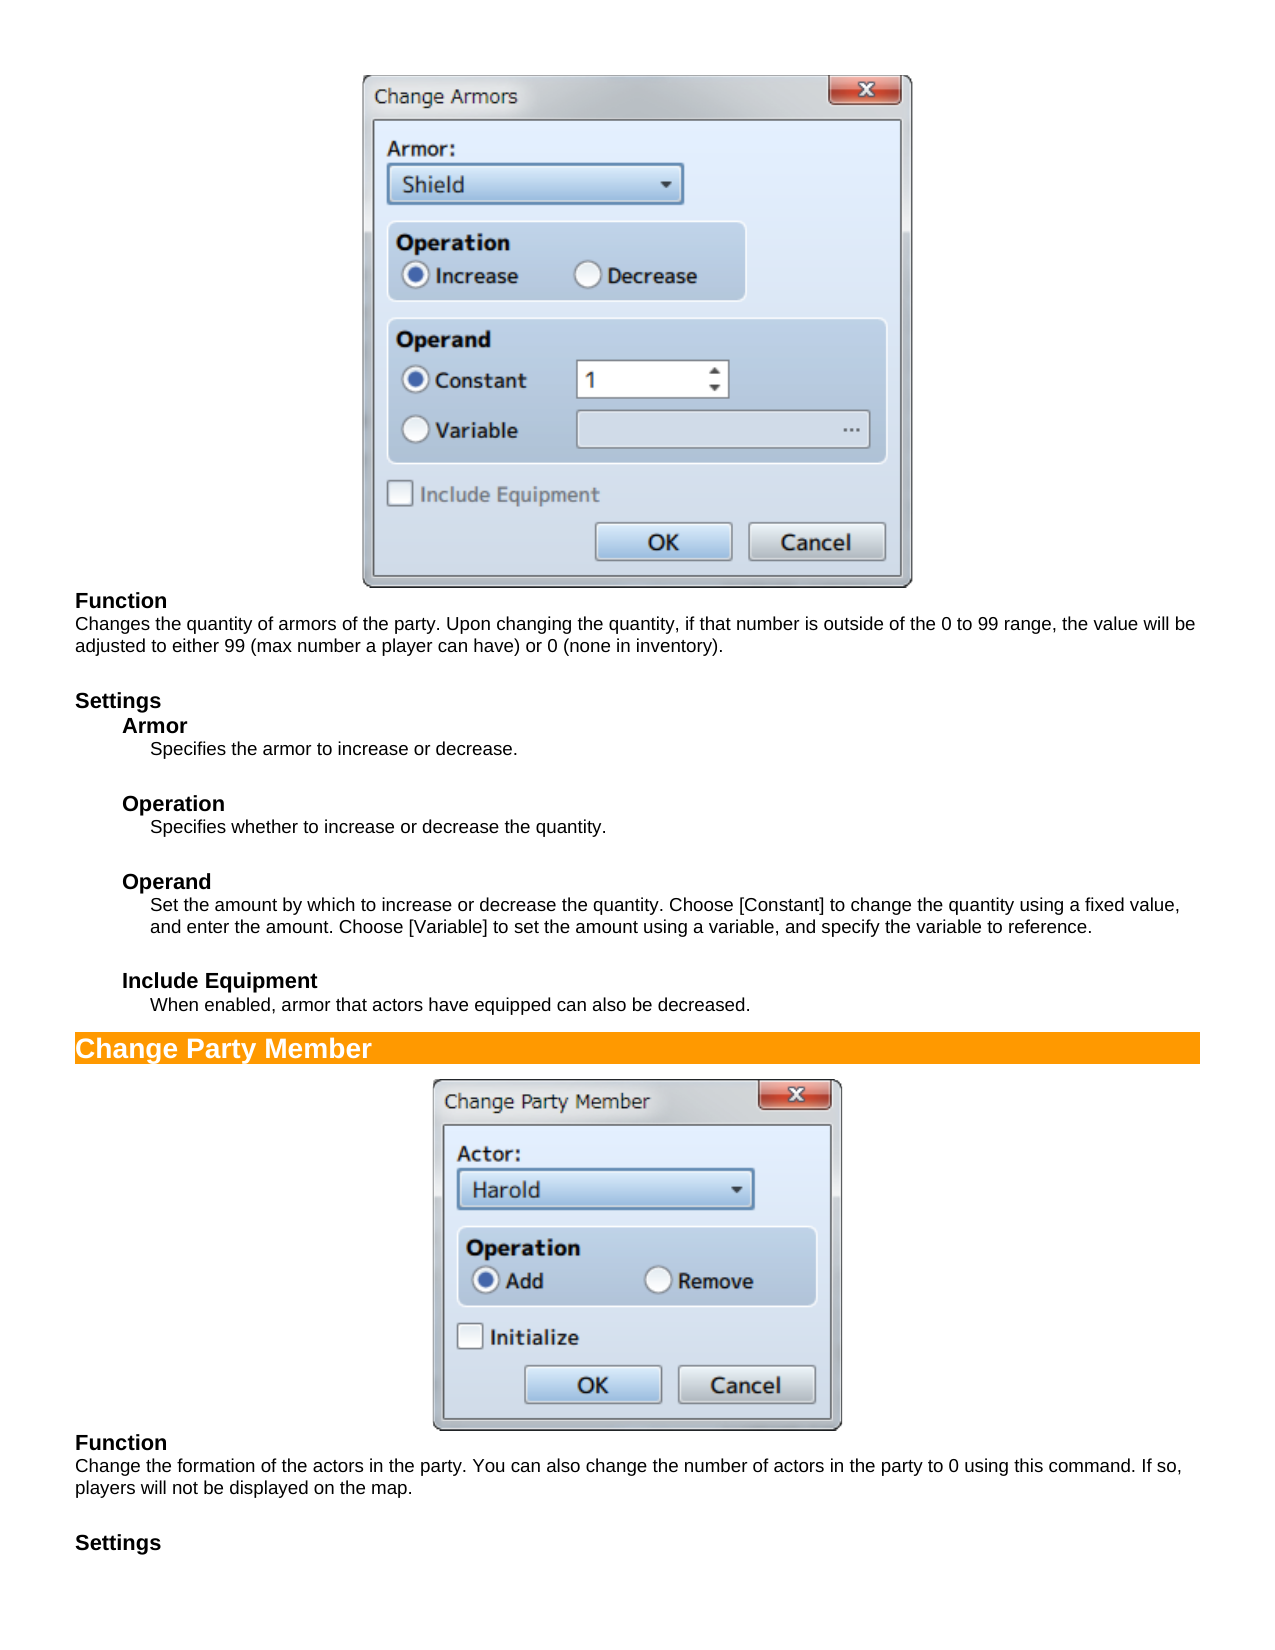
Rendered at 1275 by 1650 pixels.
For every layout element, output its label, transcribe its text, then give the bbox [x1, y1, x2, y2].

text Change Party Member [75, 1032, 1200, 1064]
text Function [75, 588, 1200, 613]
text Function [75, 1430, 1200, 1455]
text Include Equipment [122, 968, 1200, 993]
text Settings [75, 687, 1200, 713]
text Set the amount by which to increase or decrease the quantity. Choose [Constant] to change the quantity using a fixed value, and enter the amount. Choose [Variable] to set the amount using a variable, and specify the variable to reference. [150, 894, 1200, 937]
text Settings [75, 1530, 1200, 1555]
text When enabled, armor that actors have equipped can also be decreased. [150, 993, 1200, 1015]
picture [432, 1079, 843, 1431]
text Operand [122, 869, 1200, 894]
text Changes the quantity of armors of the party. Upon changing the quantity, if that number is outside of the 0 to 99 range, the value will be adjusted to either 99 (max number a player can have) or 0 (none in inventory). [75, 613, 1200, 656]
text Armor [122, 713, 1200, 738]
text Operation [122, 791, 1200, 816]
text Change the formation of the actors in the party. You can also change the number of actors in the party to 0 using this command. If so, players will not be displayed on the map. [75, 1455, 1200, 1498]
text Specifies whether to increase or decrease the quantity. [150, 816, 1200, 837]
picture [362, 75, 913, 588]
text Specifies the armor to increase or decrease. [150, 738, 1200, 759]
